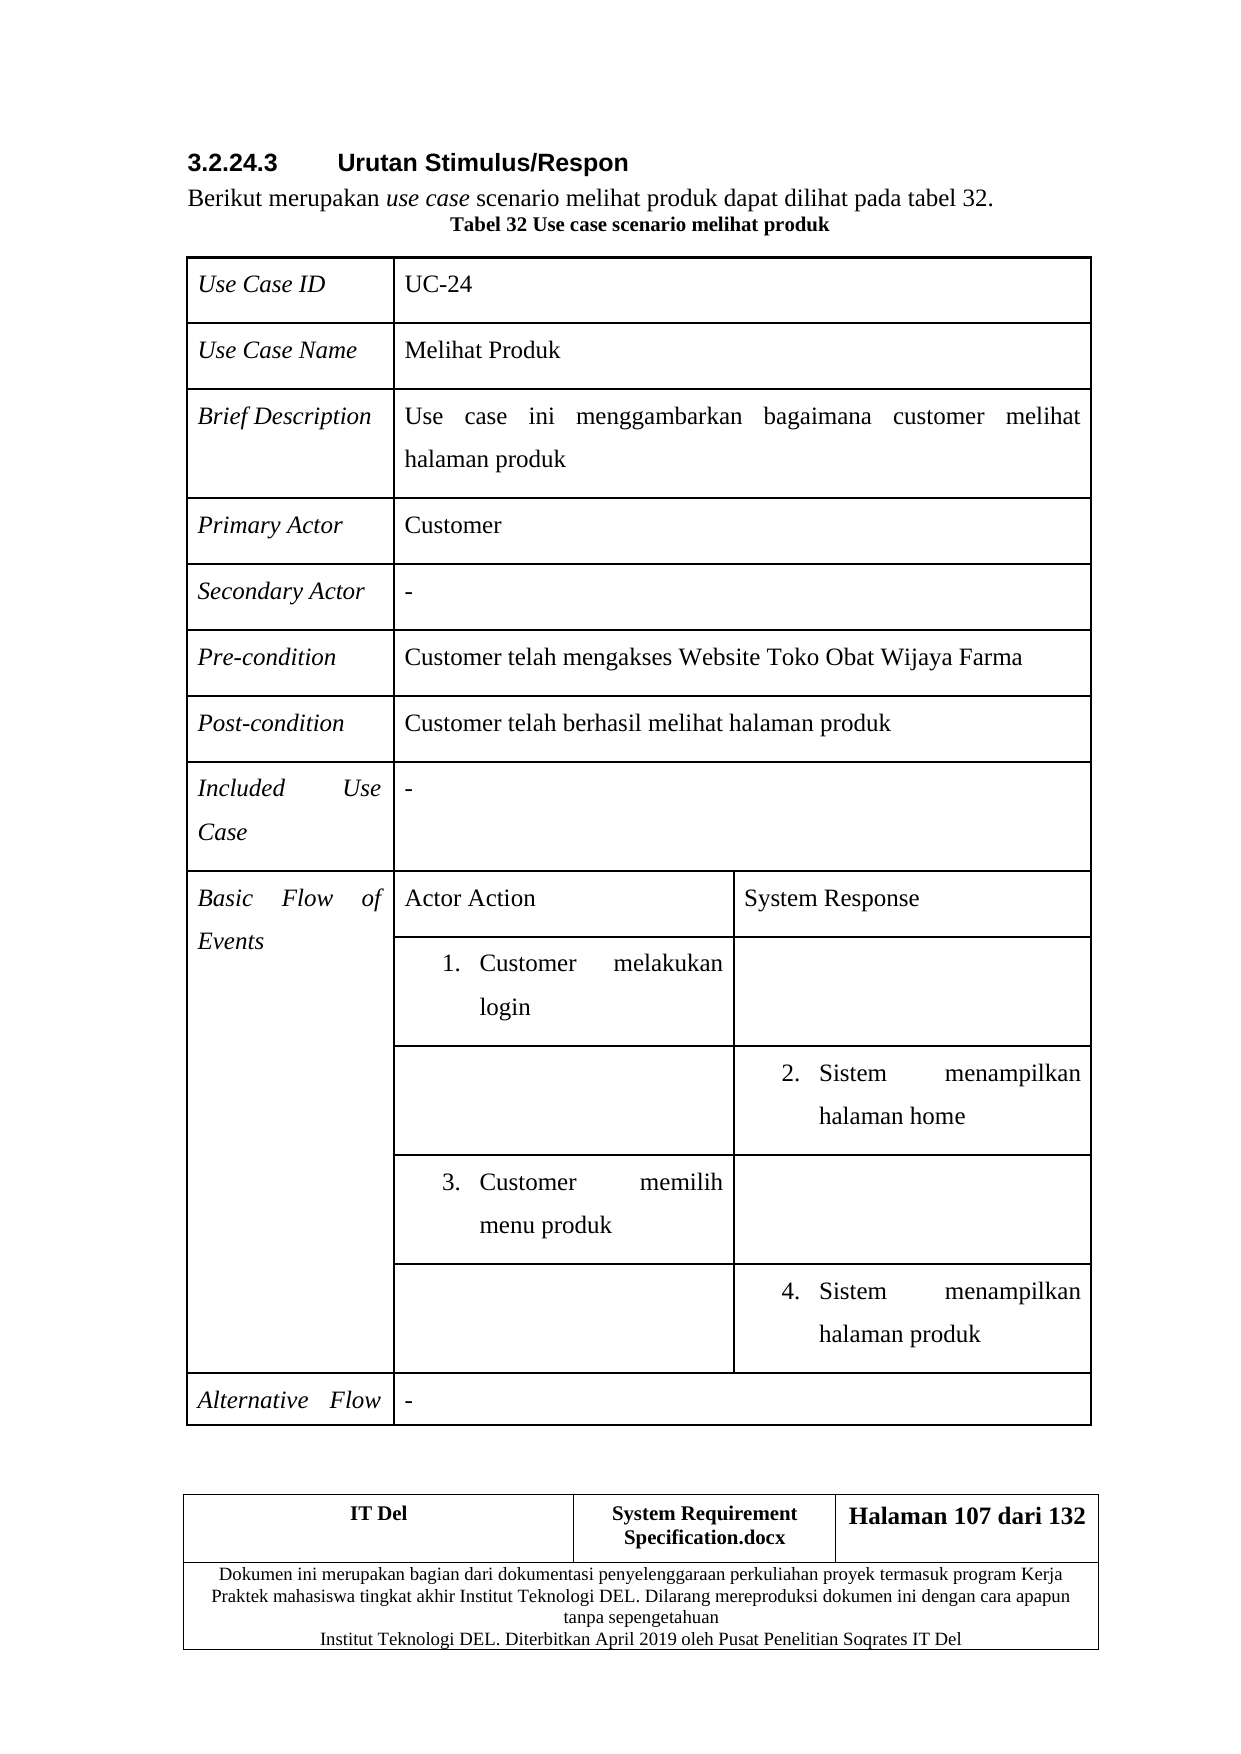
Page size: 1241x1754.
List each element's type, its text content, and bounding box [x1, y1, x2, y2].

table_header UC-24 [395, 259, 1090, 322]
table_cell Post-condition [188, 697, 393, 761]
table_cell Melihat Produk [395, 324, 1090, 388]
table_cell [735, 1156, 1090, 1263]
table_cell Use case ini menggambarkan bagaimana customer melihat halaman produk [395, 390, 1090, 497]
table_cell - [395, 763, 1090, 870]
table_cell Included Use Case [188, 763, 393, 870]
table_cell Sistem menampilkan halaman home [735, 1047, 1090, 1154]
table_cell Customer telah mengakses Website Toko Obat Wijaya Farma [395, 631, 1090, 695]
table_cell Secondary Actor [188, 565, 393, 629]
table_cell - [395, 1374, 1090, 1424]
table_cell Use Case Name [188, 324, 393, 388]
table_cell Basic Flow of Events [188, 872, 393, 1372]
table_cell Pre-condition [188, 631, 393, 695]
text Berikut merupakan use case scenario melihat produk dapat dilihat pada tabel 32. [187, 183, 1092, 211]
table_header Use Case ID [188, 259, 393, 322]
table_cell - [395, 565, 1090, 629]
table_cell [395, 1265, 733, 1372]
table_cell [188, 1374, 393, 1424]
table_cell Customer melakukan login [395, 938, 733, 1045]
table_cell Customer telah berhasil melihat halaman produk [395, 697, 1090, 761]
table_cell Brief Description [188, 390, 393, 497]
text Tabel 32 Use case scenario melihat produk [187, 211, 1092, 236]
table_cell Actor Action [395, 872, 733, 936]
table_cell Sistem menampilkan halaman produk [735, 1265, 1090, 1372]
table_cell [395, 1047, 733, 1154]
table_cell Customer memilih menu produk [395, 1156, 733, 1263]
table_cell [735, 938, 1090, 1045]
table_cell System Response [735, 872, 1090, 936]
table_cell Customer [395, 499, 1090, 563]
subtitle Urutan Stimulus/Respon [187, 148, 1092, 176]
table_cell Primary Actor [188, 499, 393, 563]
